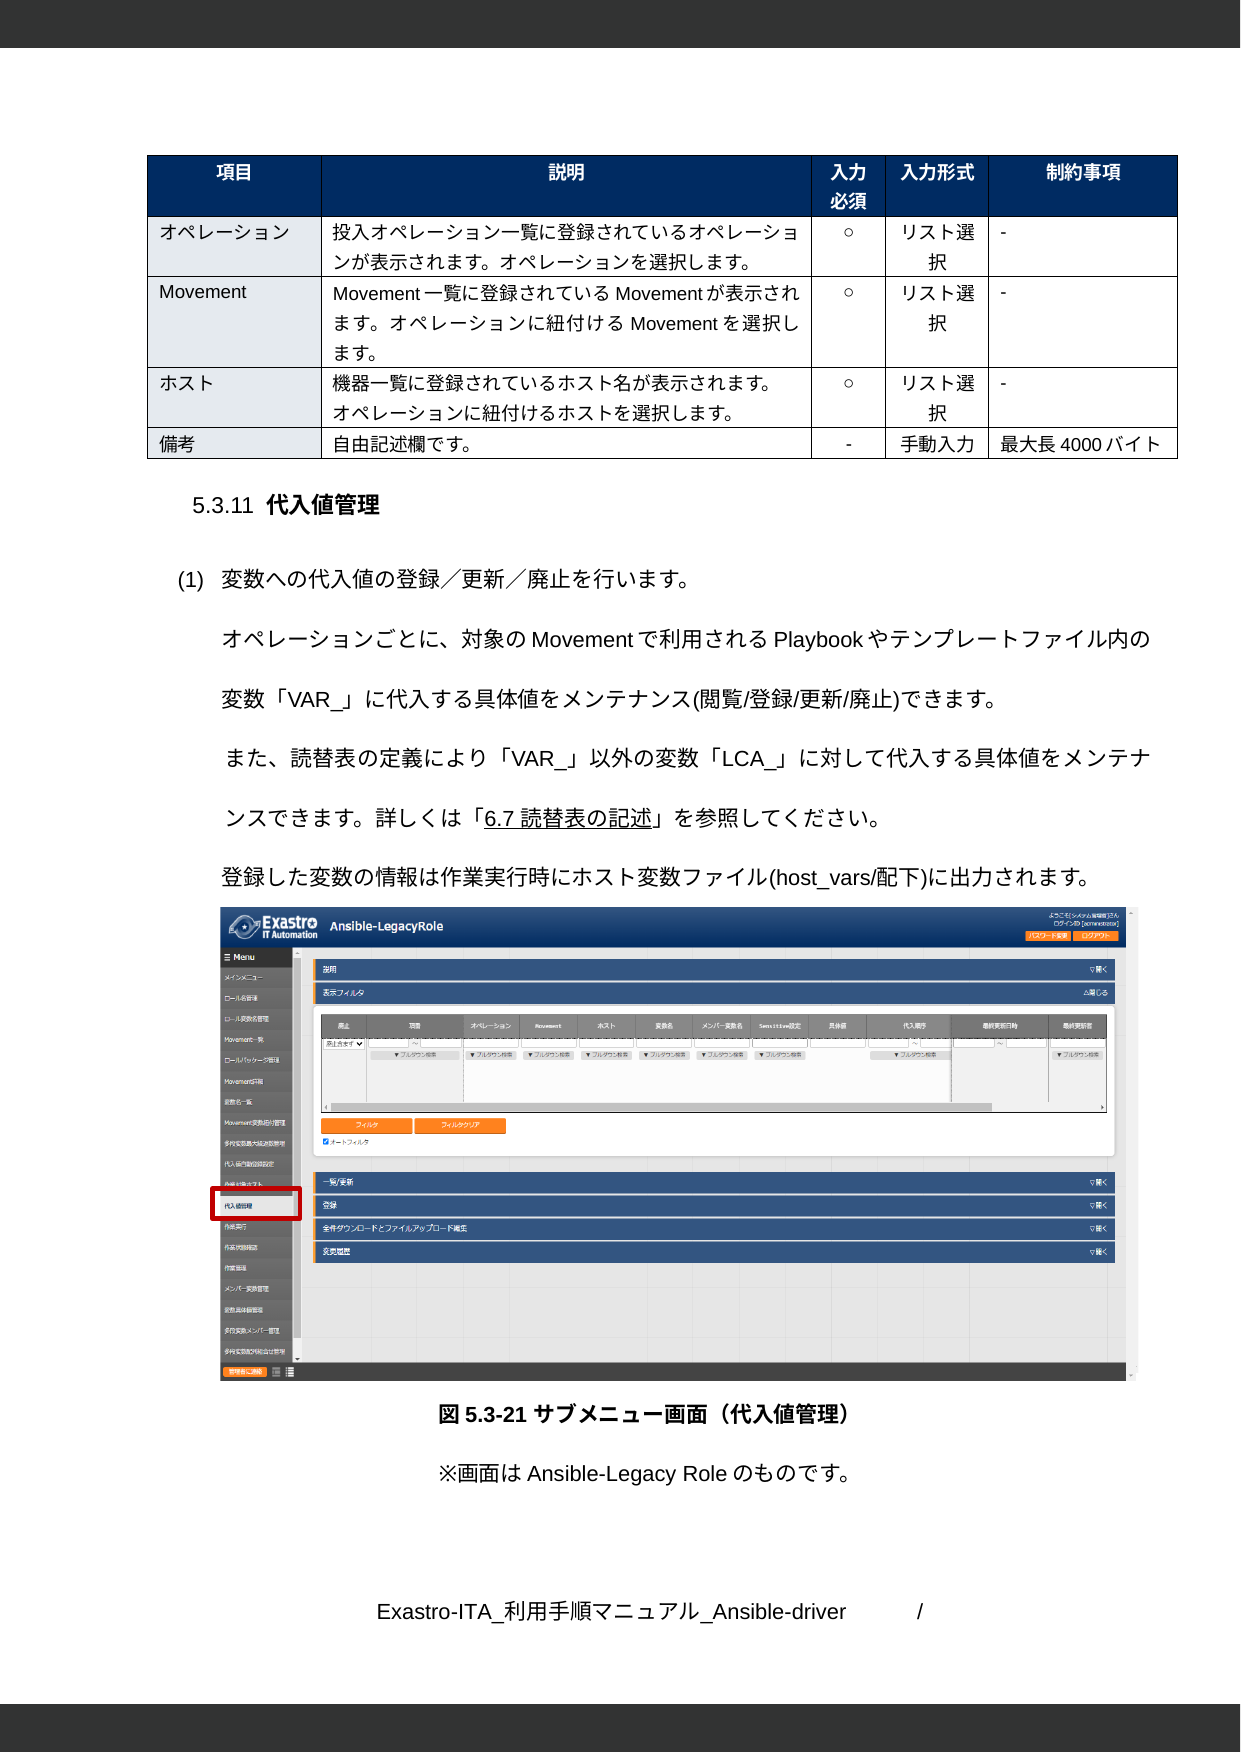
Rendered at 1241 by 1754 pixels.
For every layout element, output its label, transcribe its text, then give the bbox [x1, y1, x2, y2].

list オペレーションごとに、対象のMovementで利用されるPlaybookやテンプレートファイル内の変数「VAR_」に代入する具体値をメンテナンス(閲覧/登録/更新/廃止)できます。 [222, 608, 1152, 727]
table_cell 投入オペレーション一覧に登録されているオペレーションが表示されます。オペレーションを選択します。 [322, 217, 811, 276]
text 図 5.3-21 サブメニュー画面（代入値管理） [148, 1383, 1152, 1442]
list 変数への代入値の登録／更新／廃止を行います。 [177, 548, 1152, 608]
list また、読替表の定義により「VAR_」以外の変数「LCA_」に対して代入する具体値をメンテナンスできます。詳しくは「6.7 読替表の記述」を参照してください。 [224, 727, 1152, 846]
table_header 項目 [148, 156, 321, 216]
table_cell ○ [812, 217, 885, 276]
table_cell - [812, 428, 885, 458]
table_cell リスト選択 [886, 217, 988, 276]
table_cell 機器一覧に登録されているホスト名が表示されます。 オペレーションに紐付けるホストを選択します。 [322, 368, 811, 427]
table_cell - [989, 217, 1177, 276]
table_cell - [989, 368, 1177, 427]
picture [220, 907, 1139, 1381]
subtitle 代入値管理 [192, 474, 1152, 534]
table_header 説明 [322, 156, 811, 216]
table_cell - [989, 277, 1177, 367]
table_cell オペレーション [148, 217, 321, 276]
table_cell 最大長4000バイト [989, 428, 1177, 458]
table_cell リスト選択 [886, 368, 988, 427]
picture [220, 1191, 298, 1216]
picture [0, 1704, 1241, 1752]
list 登録した変数の情報は作業実行時にホスト変数ファイル(host_vars/配下)に出力されます。 [222, 846, 1152, 906]
table_cell リスト選択 [886, 277, 988, 367]
table_header 入力 必須 [812, 156, 885, 216]
table_cell 手動入力 [886, 428, 988, 458]
table_cell Movement一覧に登録されているMovementが表示されます。オペレーションに紐付けるMovementを選択します。 [322, 277, 811, 367]
table_cell 自由記述欄です。 [322, 428, 811, 458]
table_cell ○ [812, 368, 885, 427]
text ※画面はAnsible-Legacy Roleのものです。 [148, 1442, 1152, 1502]
table_header 制約事項 [989, 156, 1177, 216]
table_header 入力形式 [886, 156, 988, 216]
picture [0, 0, 1241, 48]
table_cell ホスト [148, 368, 321, 427]
table_cell 備考 [148, 428, 321, 458]
table_cell ○ [812, 277, 885, 367]
table_cell Movement [148, 277, 321, 367]
